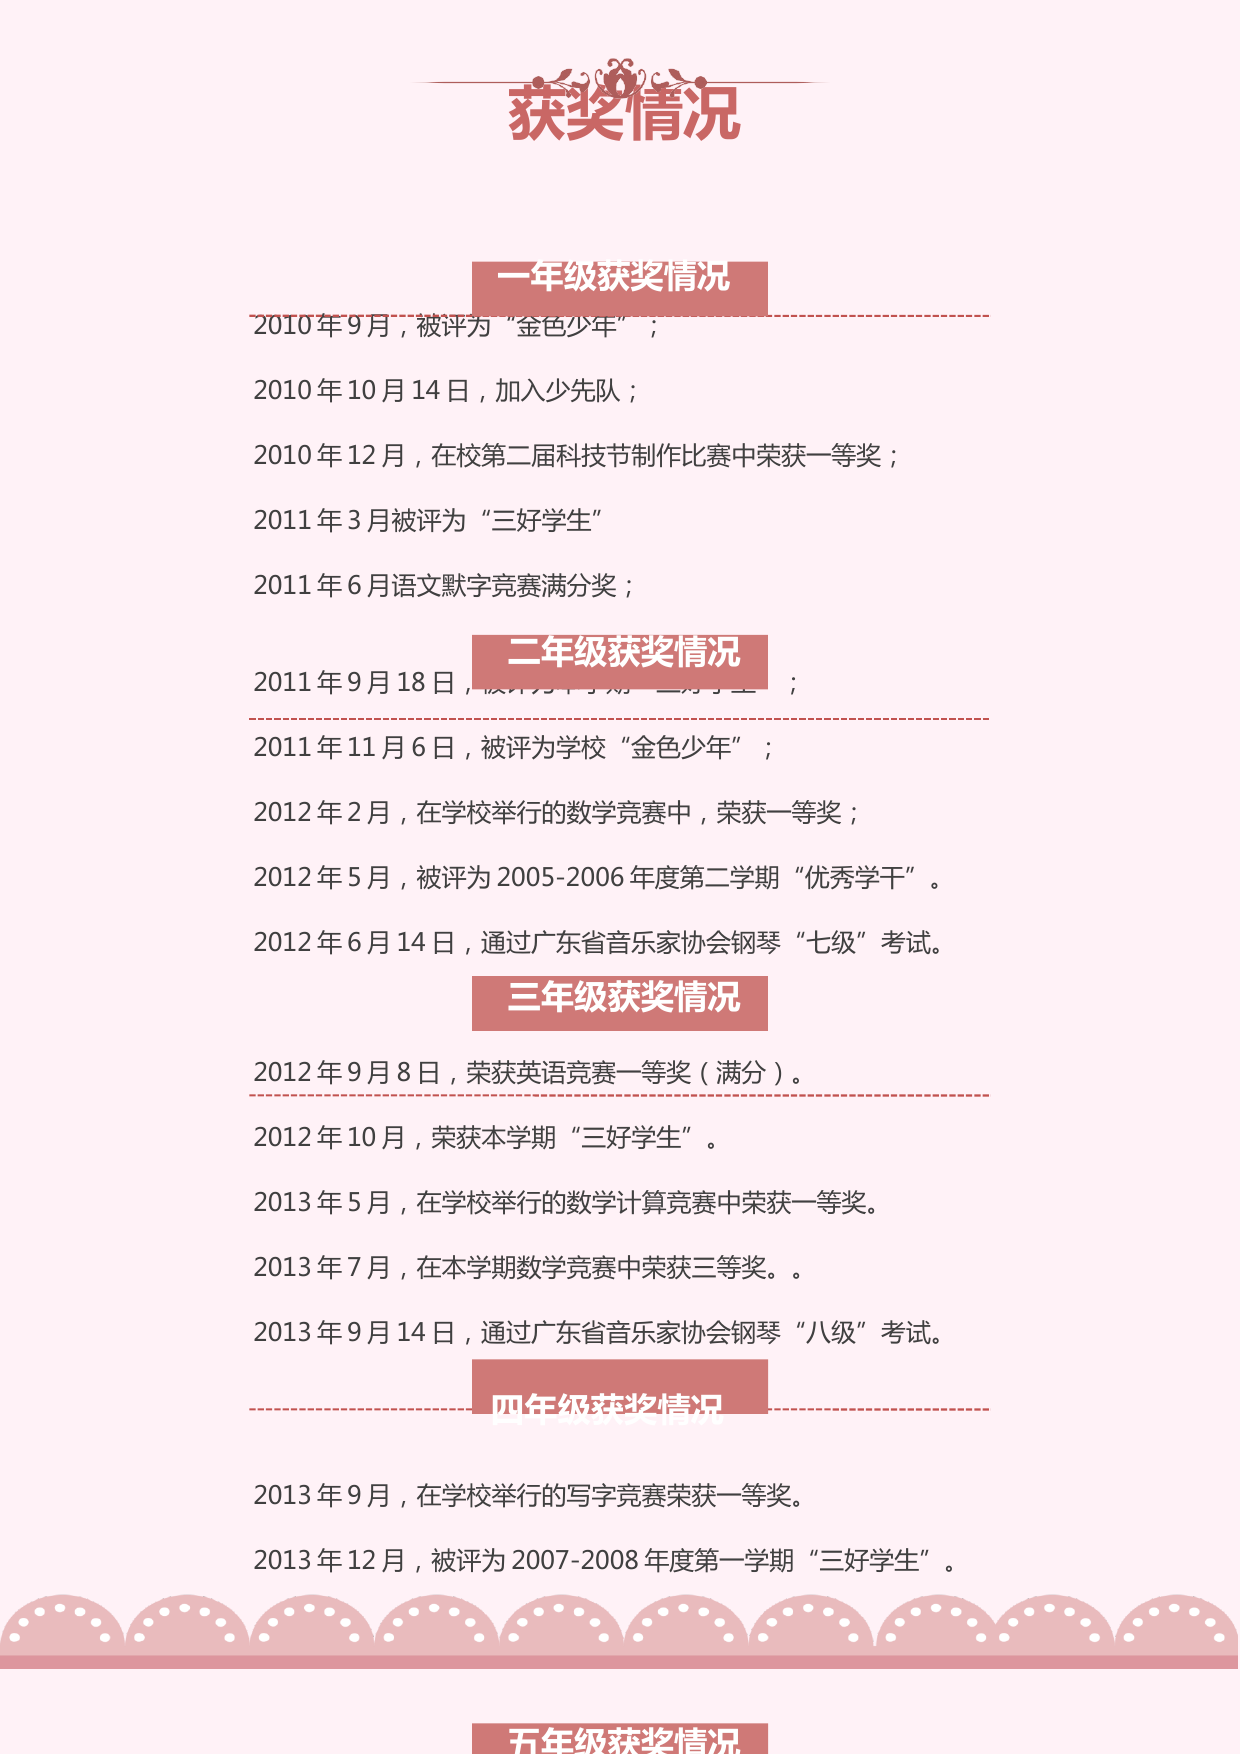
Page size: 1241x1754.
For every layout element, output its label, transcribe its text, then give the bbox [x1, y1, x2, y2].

picture [0, 1562, 1238, 1669]
text 2010年9月，被评为“金色少年”； 2010年10月14日，加入少先队； 2010年12月，在校第二届科技节制作比赛中荣获一等奖； 2011年3月被评为“三好学生” 2011年6月语文默字竞赛满分奖； [253, 292, 1053, 649]
text 2011年9月18日，被评为本学期“三好学生”； 2011年11月6日，被评为学校“金色少年”； 2012年2月，在学校举行的数学竞赛中，荣获一等奖； 2012年5月，被评为2005-2006年度第二学期“优秀学干”。 2012年6月14日，通过广东省音乐家协会钢琴“七级”考试。 2012年9月8日，荣获英语竞赛一等奖（满分）。 2012年10月，荣获本学期“三好学生”。 2013年5月，在学校举行的数学计算竞赛中荣获一等奖。 2013年7月，在本学期数学竞赛中荣获三等奖。。 2013年9月14日，通过广东省音乐家协会钢琴“八级”考试。 [253, 649, 1053, 1364]
